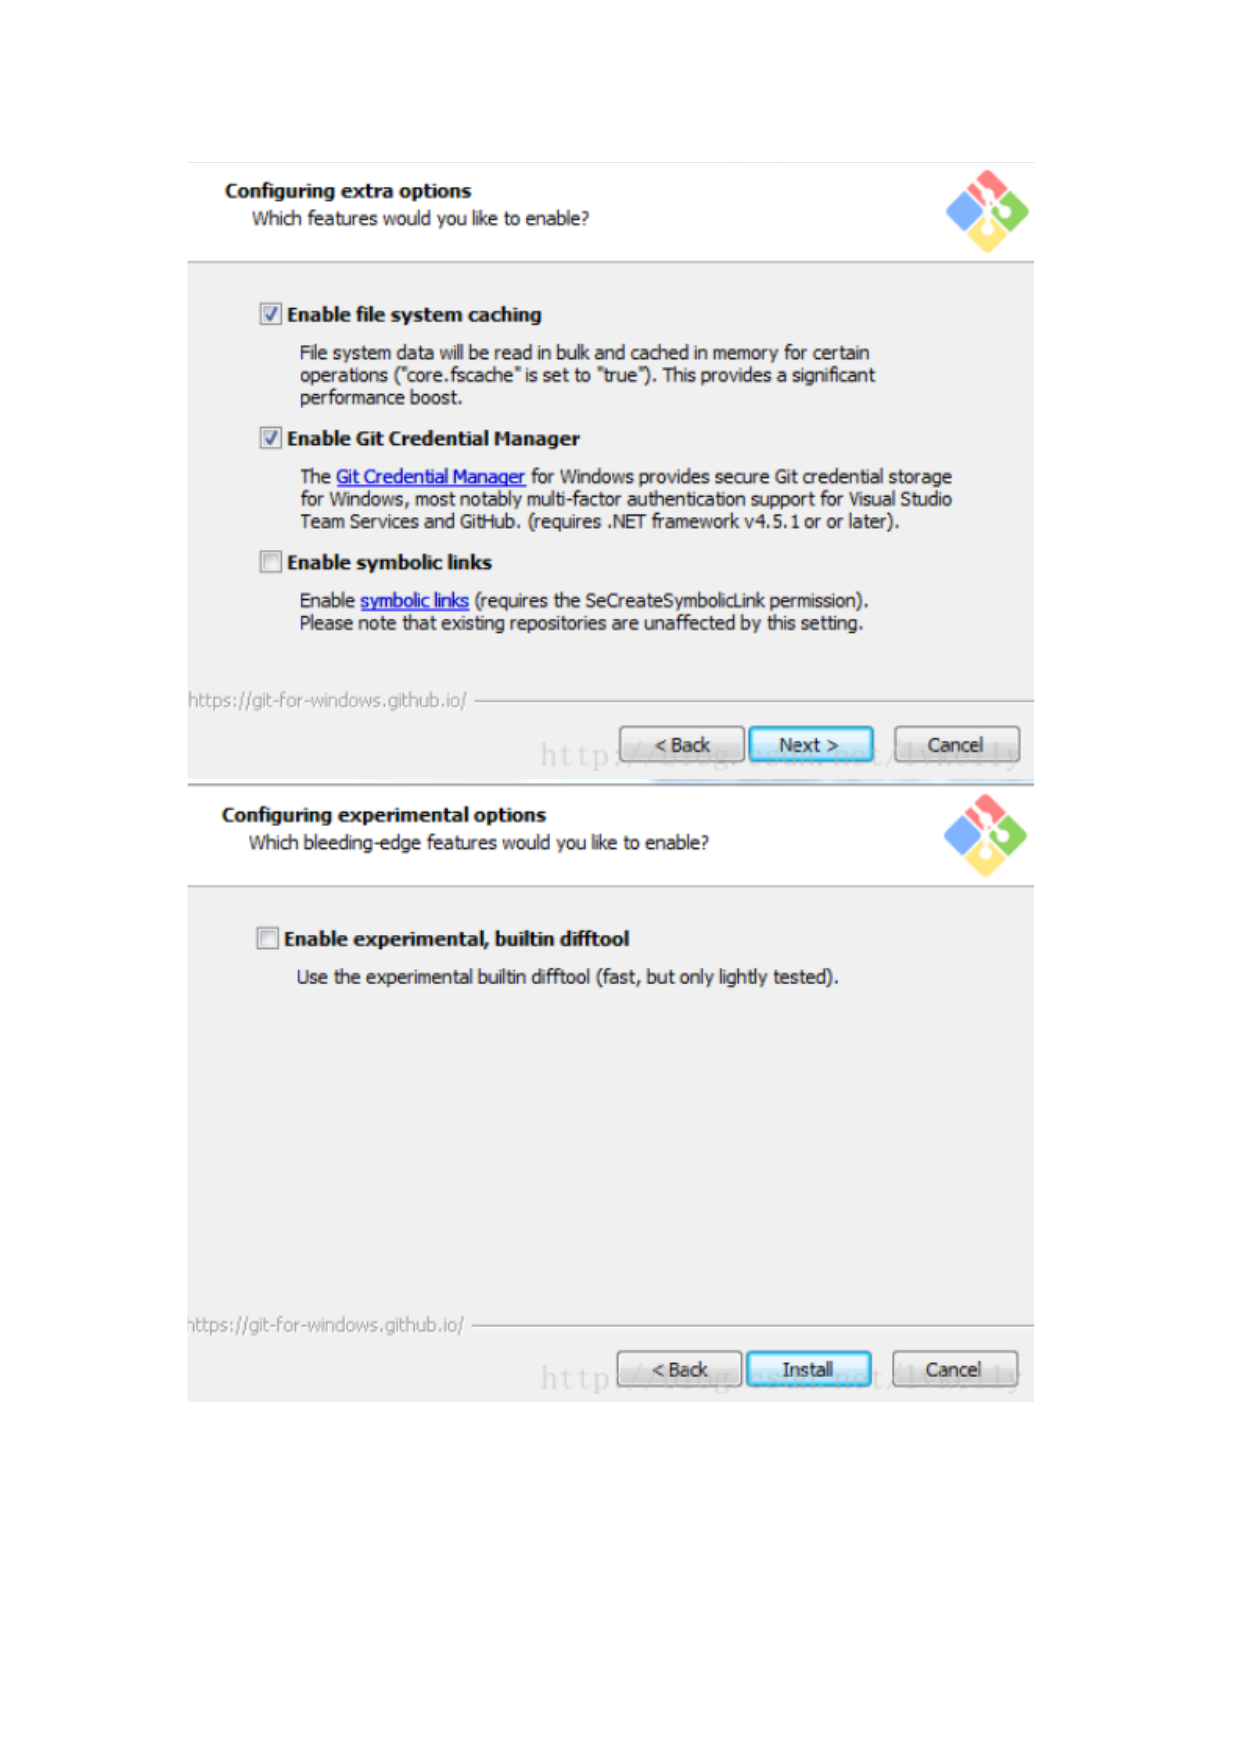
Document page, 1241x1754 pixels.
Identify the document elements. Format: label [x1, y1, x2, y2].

picture [187, 162, 1035, 1402]
